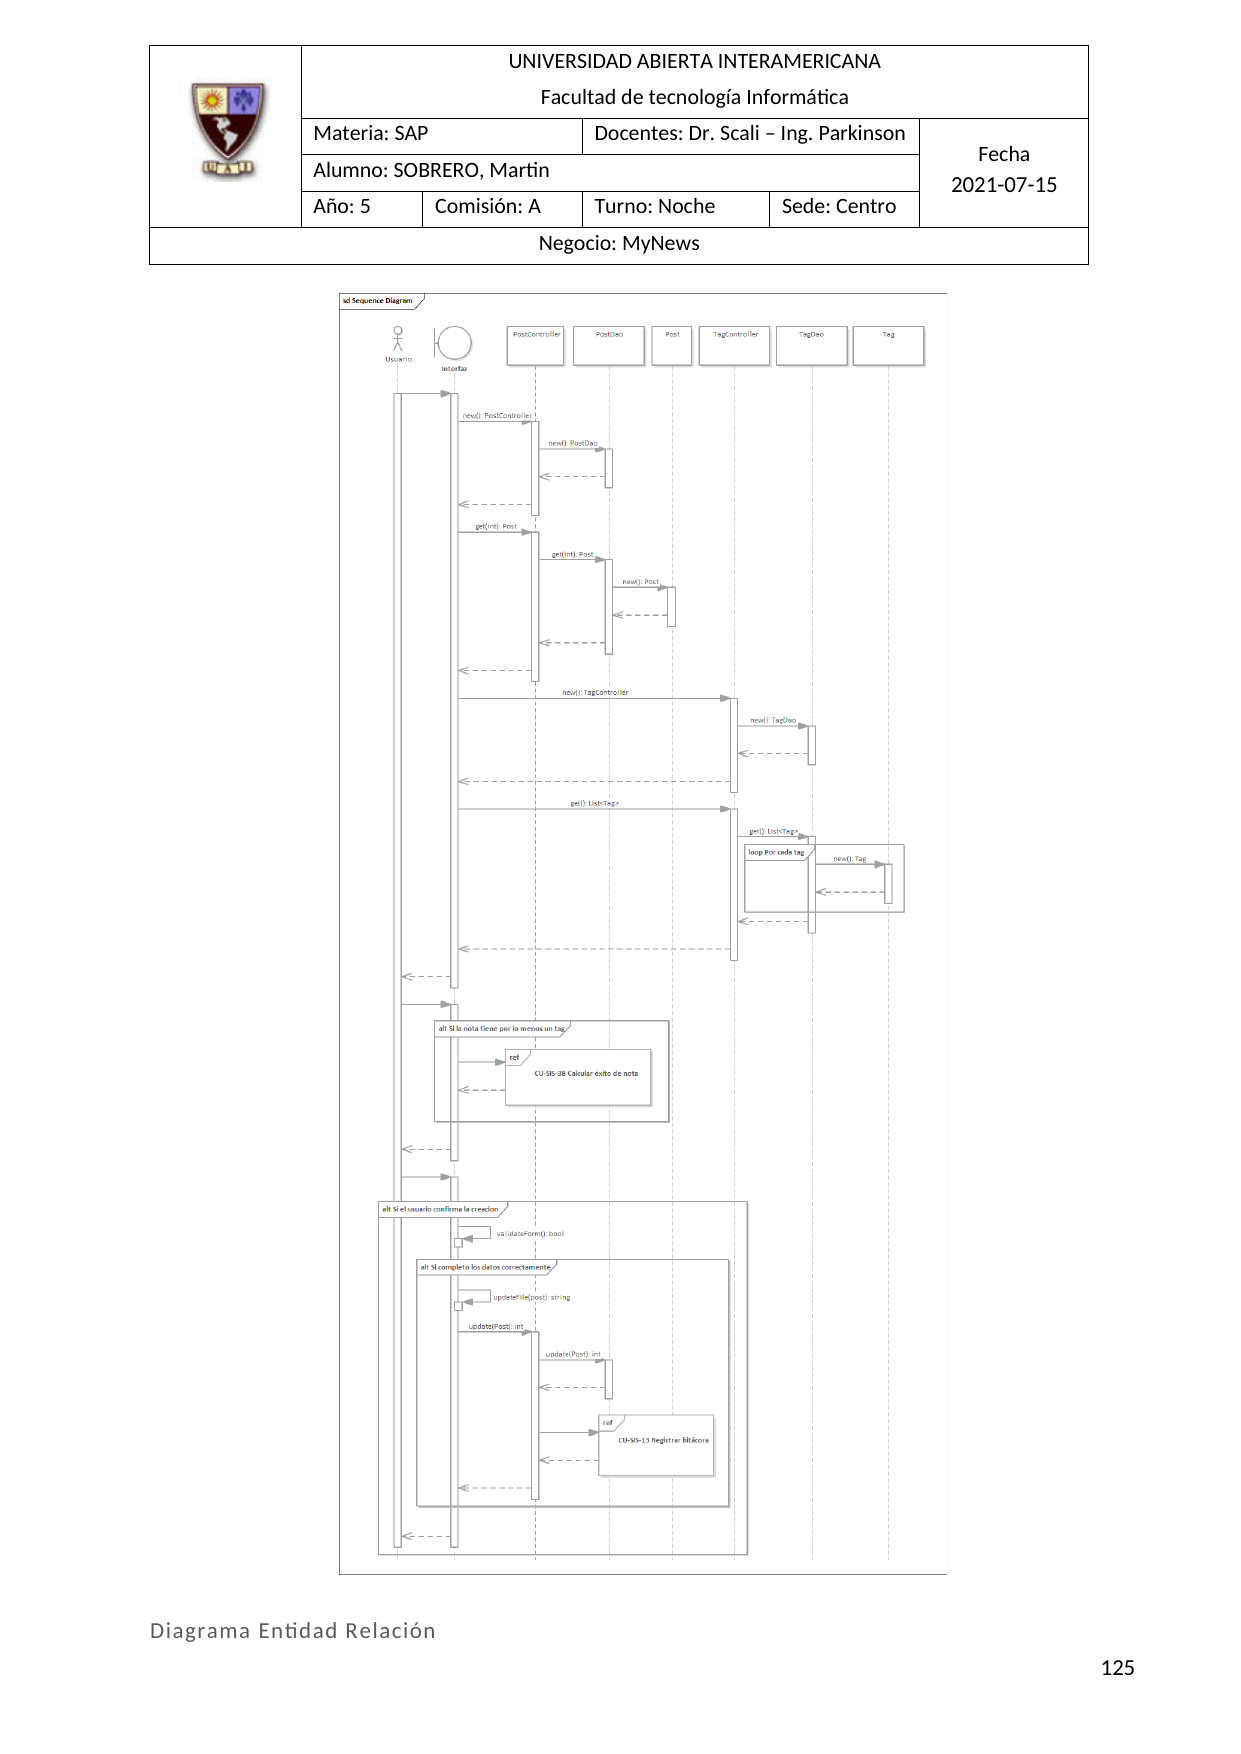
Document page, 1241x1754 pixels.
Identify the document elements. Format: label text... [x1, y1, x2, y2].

picture [338, 292, 948, 1575]
subtitle Diagrama Entidad Relación [150, 1616, 1135, 1644]
picture [177, 74, 278, 187]
